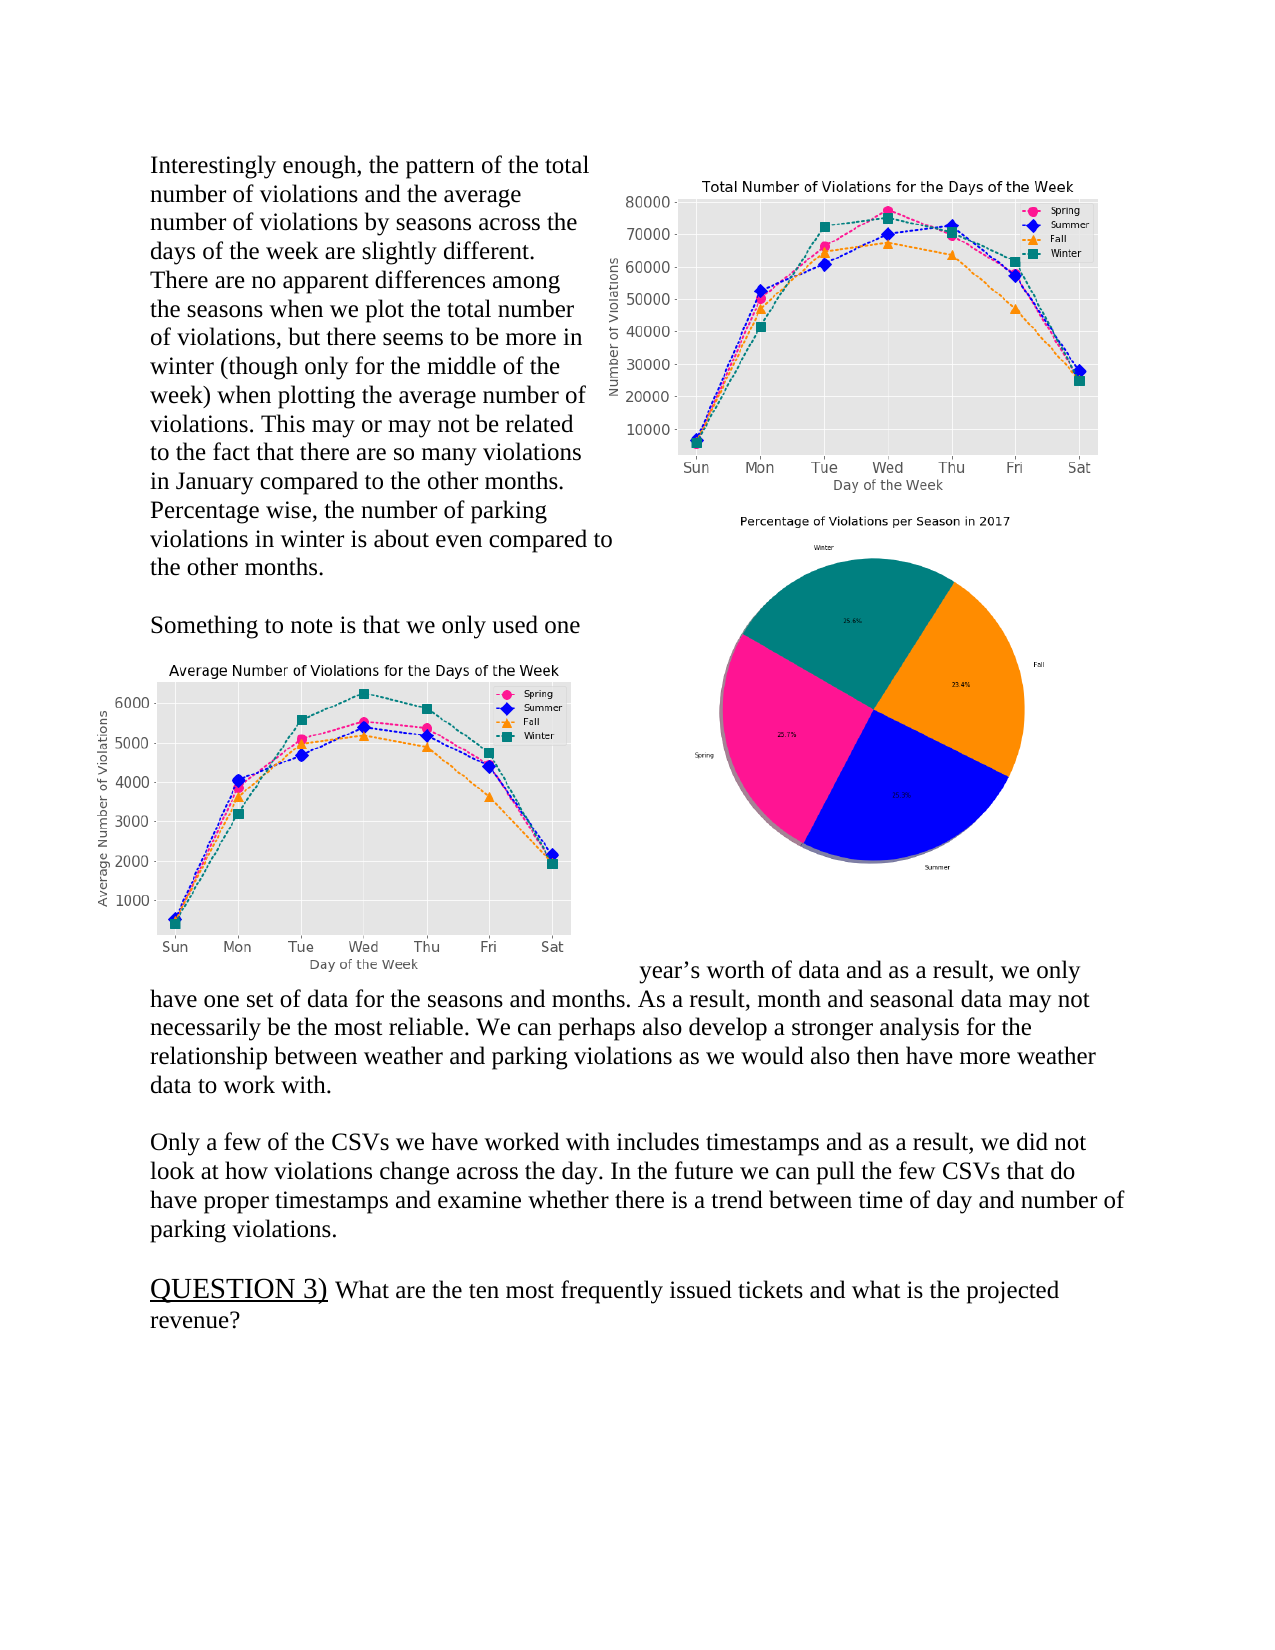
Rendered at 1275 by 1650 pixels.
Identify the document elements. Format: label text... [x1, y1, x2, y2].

picture [609, 158, 1152, 497]
picture [651, 507, 1088, 944]
text Only a few of the CSVs we have worked with includes timestamps and as a result, we did not look at how violations change across the day. In the future we can pull the few CSVs that do have proper timestamps and examine whether there is a trend between time of day and number of parking violations. [150, 1127, 1125, 1242]
picture [89, 642, 621, 974]
text QUESTION 3) What are the ten most frequently issued tickets and what is the projected revenue? [150, 1271, 1125, 1333]
